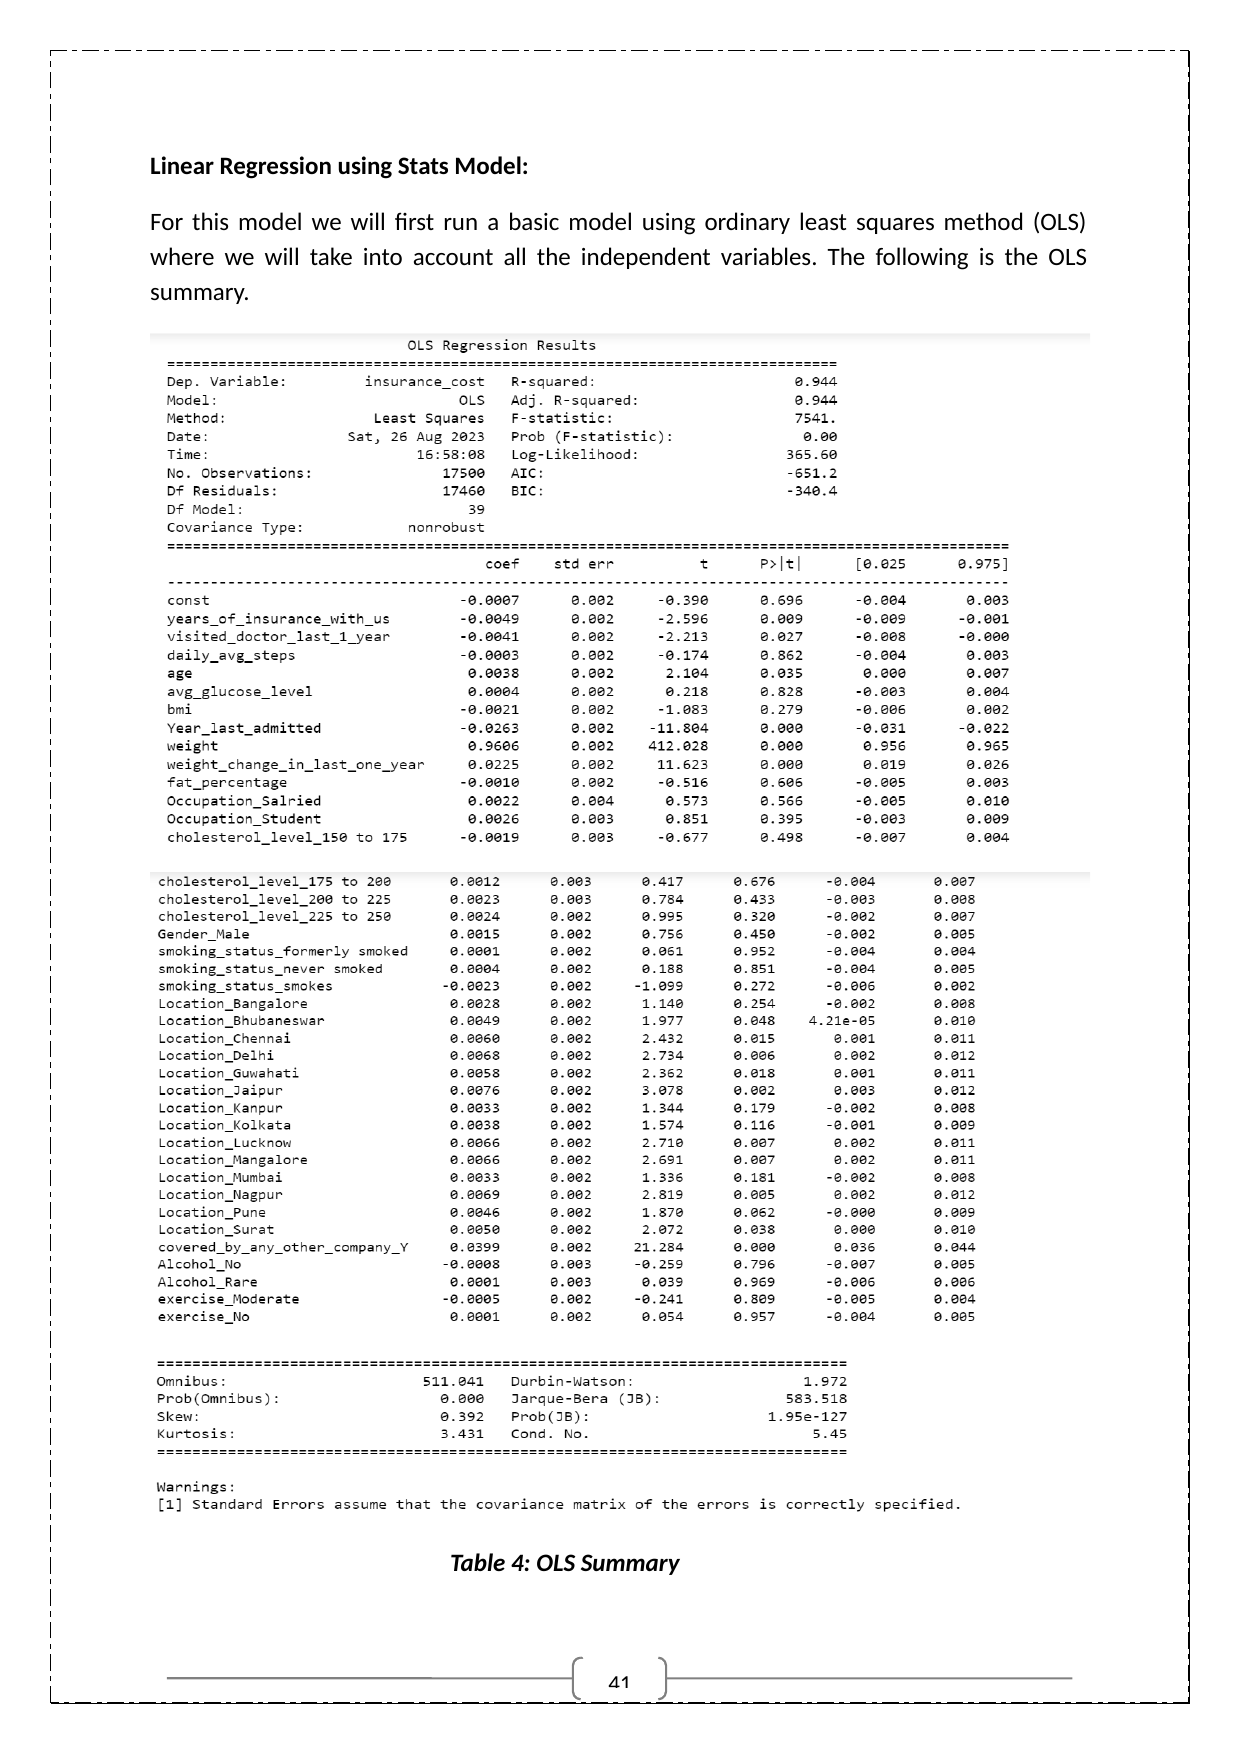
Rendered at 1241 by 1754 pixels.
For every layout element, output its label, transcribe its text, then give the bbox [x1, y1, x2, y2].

picture [150, 872, 1091, 1329]
text For this model we will first run a basic model using ordinary least squares method (OLS) where we will take into account all the independent variables. The following is the OLS summary. [150, 206, 1089, 306]
text Linear Regression using Stats Model: [150, 150, 1089, 181]
text Table 4: OLS Summary [150, 1547, 1089, 1578]
picture [150, 1353, 1091, 1523]
picture [150, 331, 1091, 848]
